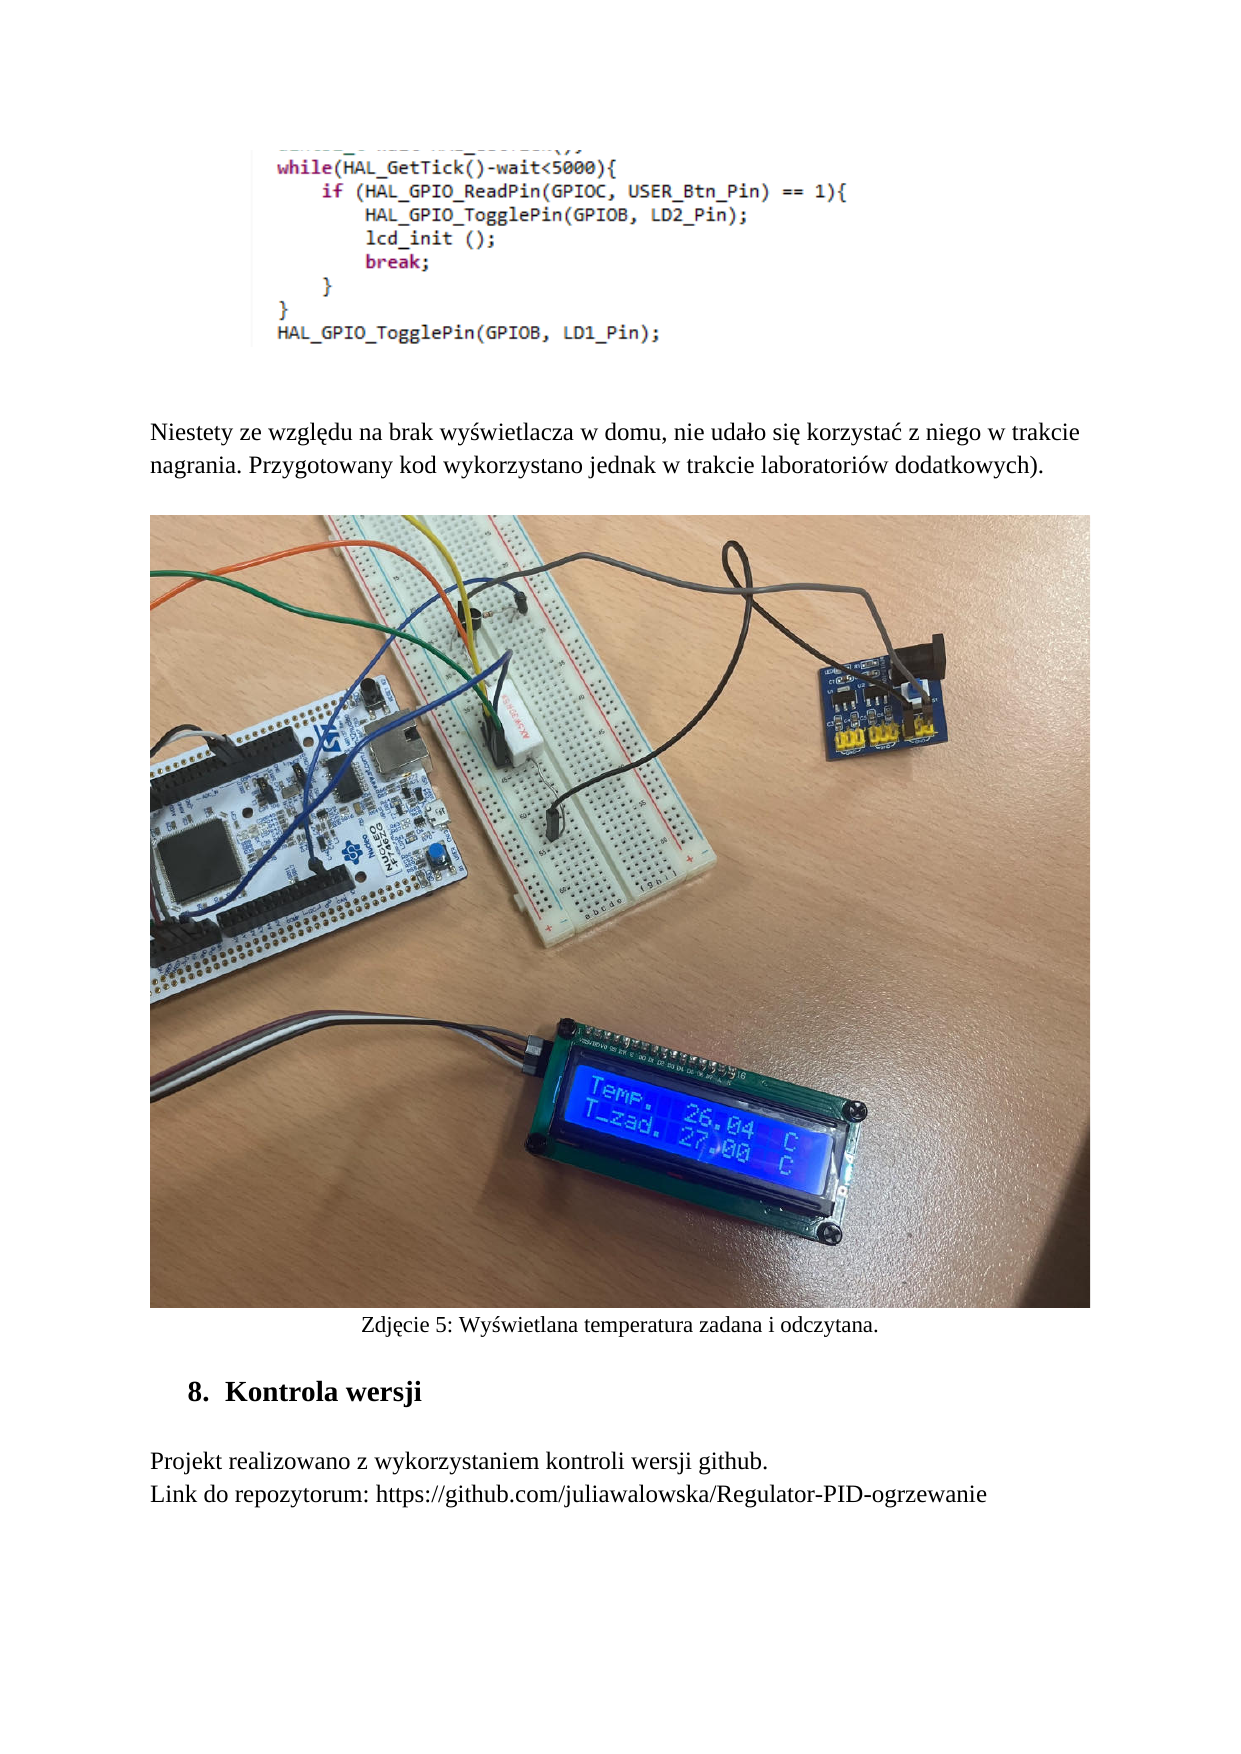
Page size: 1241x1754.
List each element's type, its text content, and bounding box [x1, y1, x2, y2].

text Link do repozytorum: https://github.com/juliawalowska/Regulator-PID-ogrzewanie [150, 1479, 1090, 1508]
picture [246, 150, 995, 347]
text Projekt realizowano z wykorzystaniem kontroli wersji github. [150, 1446, 1090, 1475]
list Kontrola wersji [187, 1374, 1090, 1408]
text Niestety ze względu na brak wyświetlacza w domu, nie udało się korzystać z niego w trakcie nagrania. Przygotowany kod wykorzystano jednak w trakcie laboratoriów dodatkowych). [150, 417, 1090, 478]
picture [150, 515, 1091, 1308]
text Zdjęcie 5: Wyświetlana temperatura zadana i odczytana. [150, 1311, 1090, 1338]
